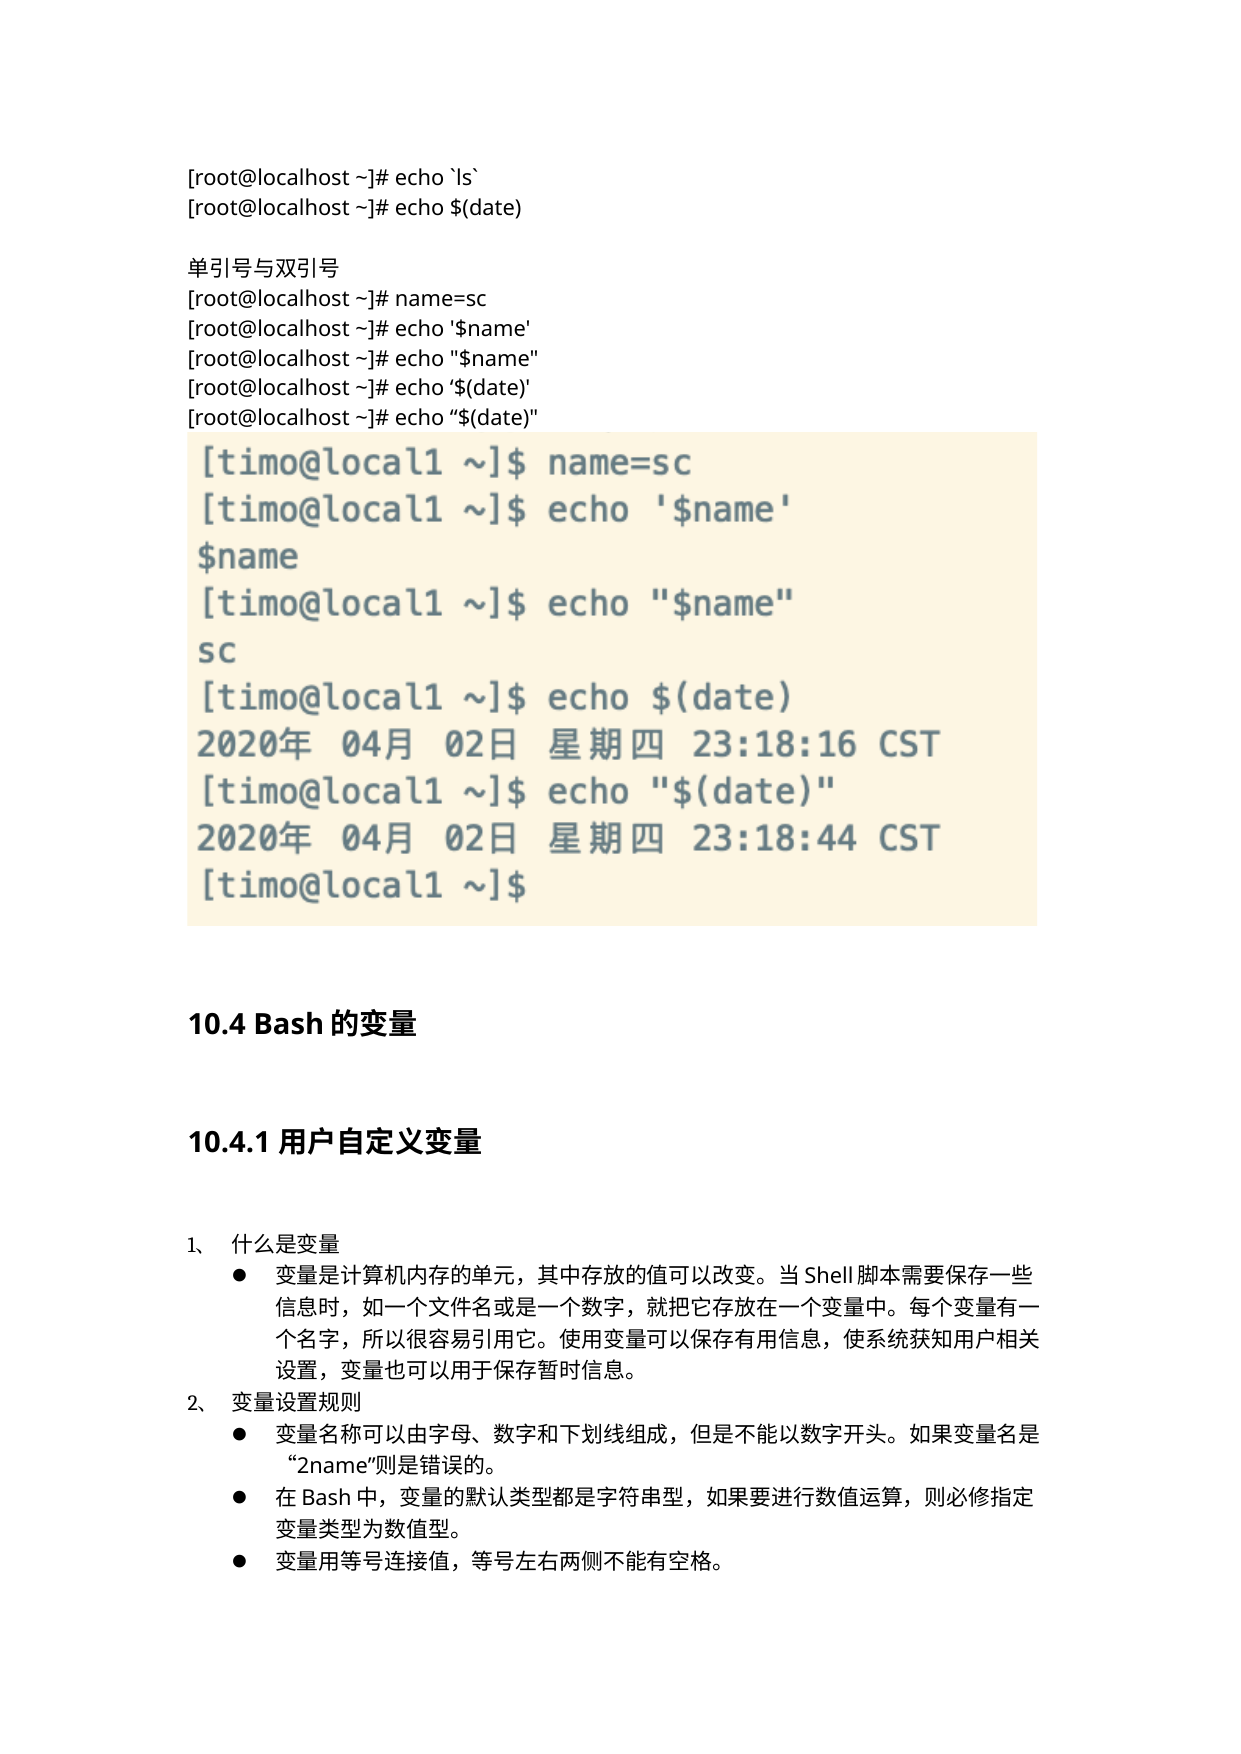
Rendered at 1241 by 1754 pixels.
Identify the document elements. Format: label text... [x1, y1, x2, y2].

text [root@localhost ~]# echo '$name' [187, 313, 1053, 343]
list 在Bash中，变量的默认类型都是字符串型，如果要进行数值运算，则必修指定变量类型为数值型。 [231, 1480, 1053, 1544]
list 变量设置规则 [187, 1385, 1053, 1417]
subtitle 10.4 Bash的变量 [187, 989, 1053, 1054]
list 变量名称可以由字母、数字和下划线组成，但是不能以数字开头。如果变量名是“2name”则是错误的。 [231, 1417, 1053, 1480]
text [root@localhost ~]# echo ‘$(date)' [187, 372, 1053, 402]
text [root@localhost ~]# echo $(date) [187, 192, 1053, 222]
list 变量是计算机内存的单元，其中存放的值可以改变。当Shell脚本需要保存一些信息时，如一个文件名或是一个数字，就把它存放在一个变量中。每个变量有一个名字，所以很容易引用它。使用变量可以保存有用信息，使系统获知用户相关设置，变量也可以用于保存暂时信息。 [231, 1258, 1053, 1385]
text [root@localhost ~]# echo “$(date)" [187, 402, 1053, 432]
subtitle 10.4.1 用户自定义变量 [187, 1108, 1053, 1173]
text [root@localhost ~]# echo "$name" [187, 343, 1053, 372]
text [root@localhost ~]# echo `ls` [187, 162, 1053, 192]
list 变量用等号连接值，等号左右两侧不能有空格。 [231, 1544, 1053, 1575]
picture [187, 432, 1038, 926]
list 什么是变量 [187, 1227, 1053, 1258]
text [root@localhost ~]# name=sc [187, 283, 1053, 313]
text 单引号与双引号 [187, 251, 1053, 283]
